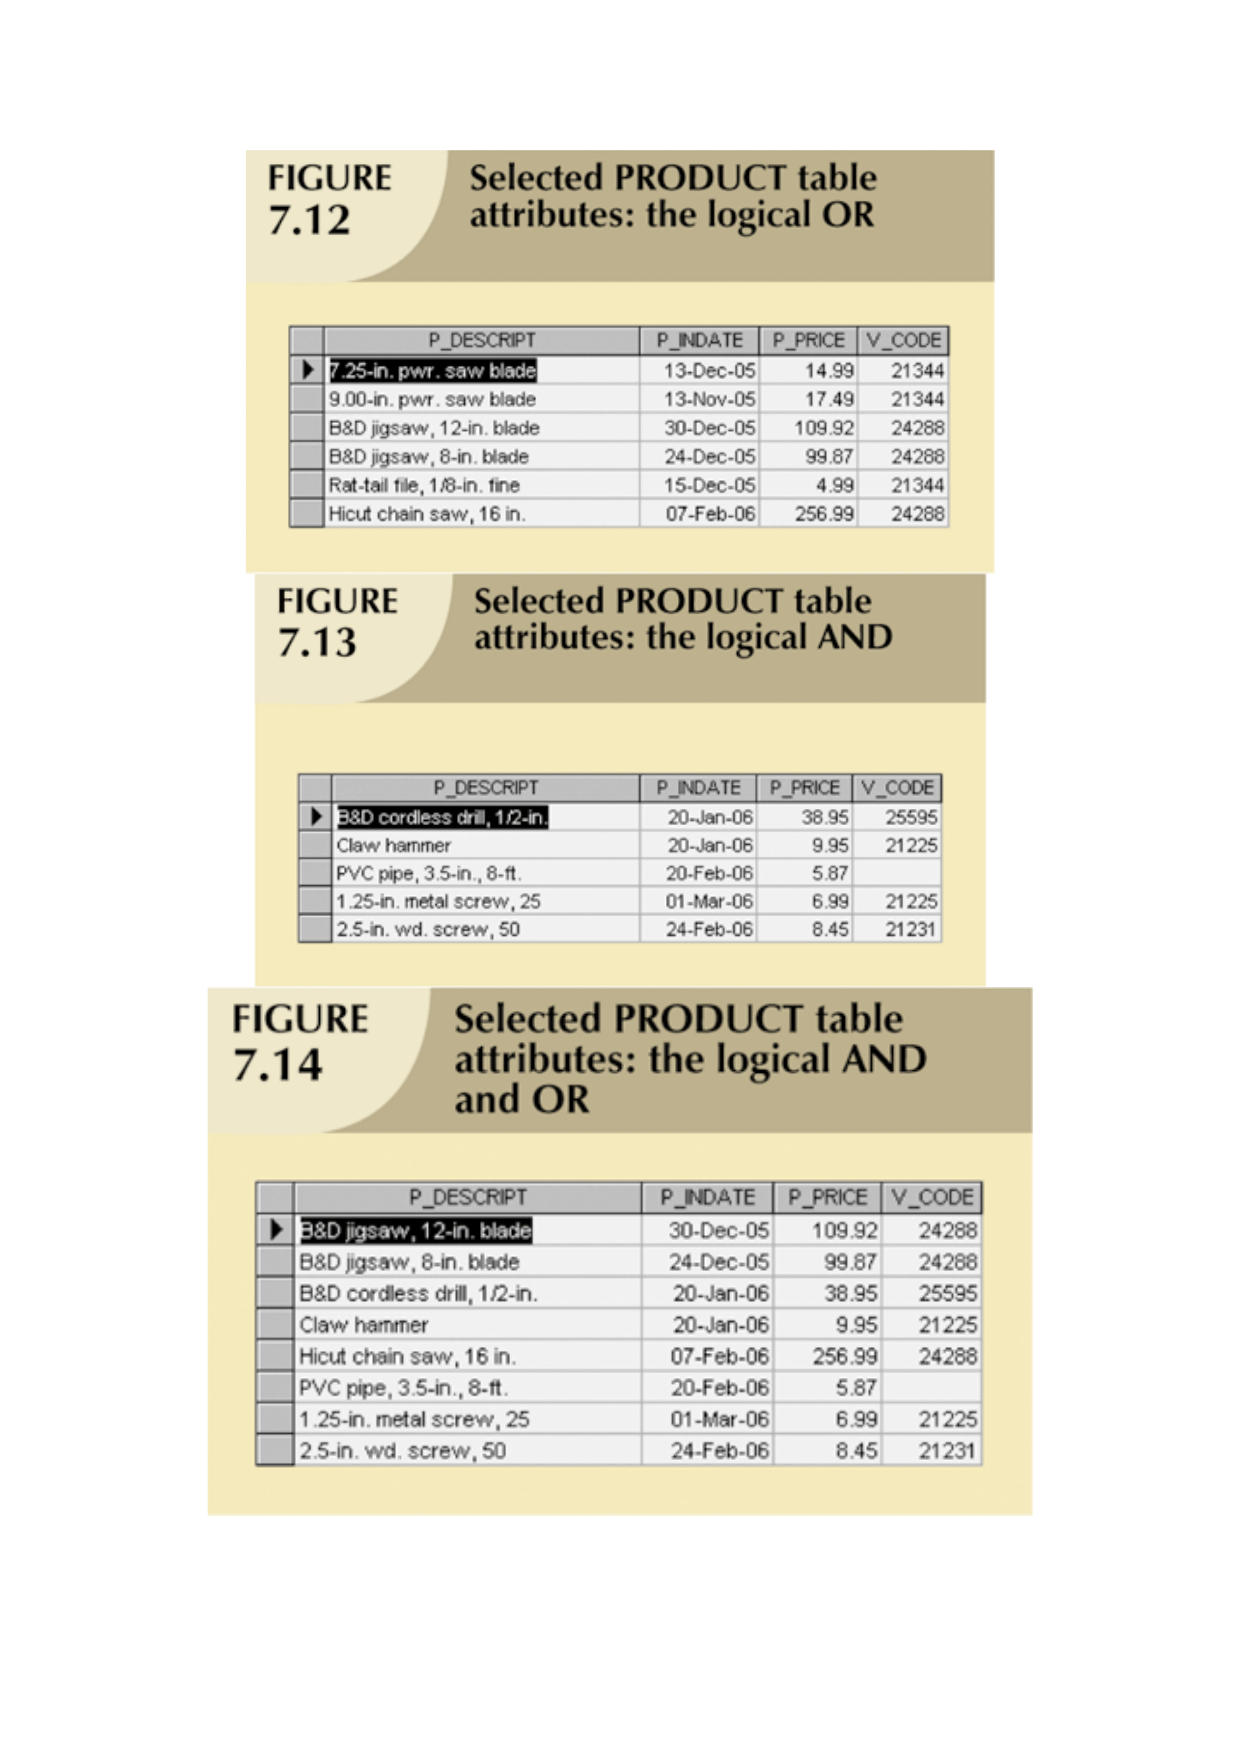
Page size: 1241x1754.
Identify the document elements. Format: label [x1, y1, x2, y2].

picture [207, 150, 1033, 1516]
